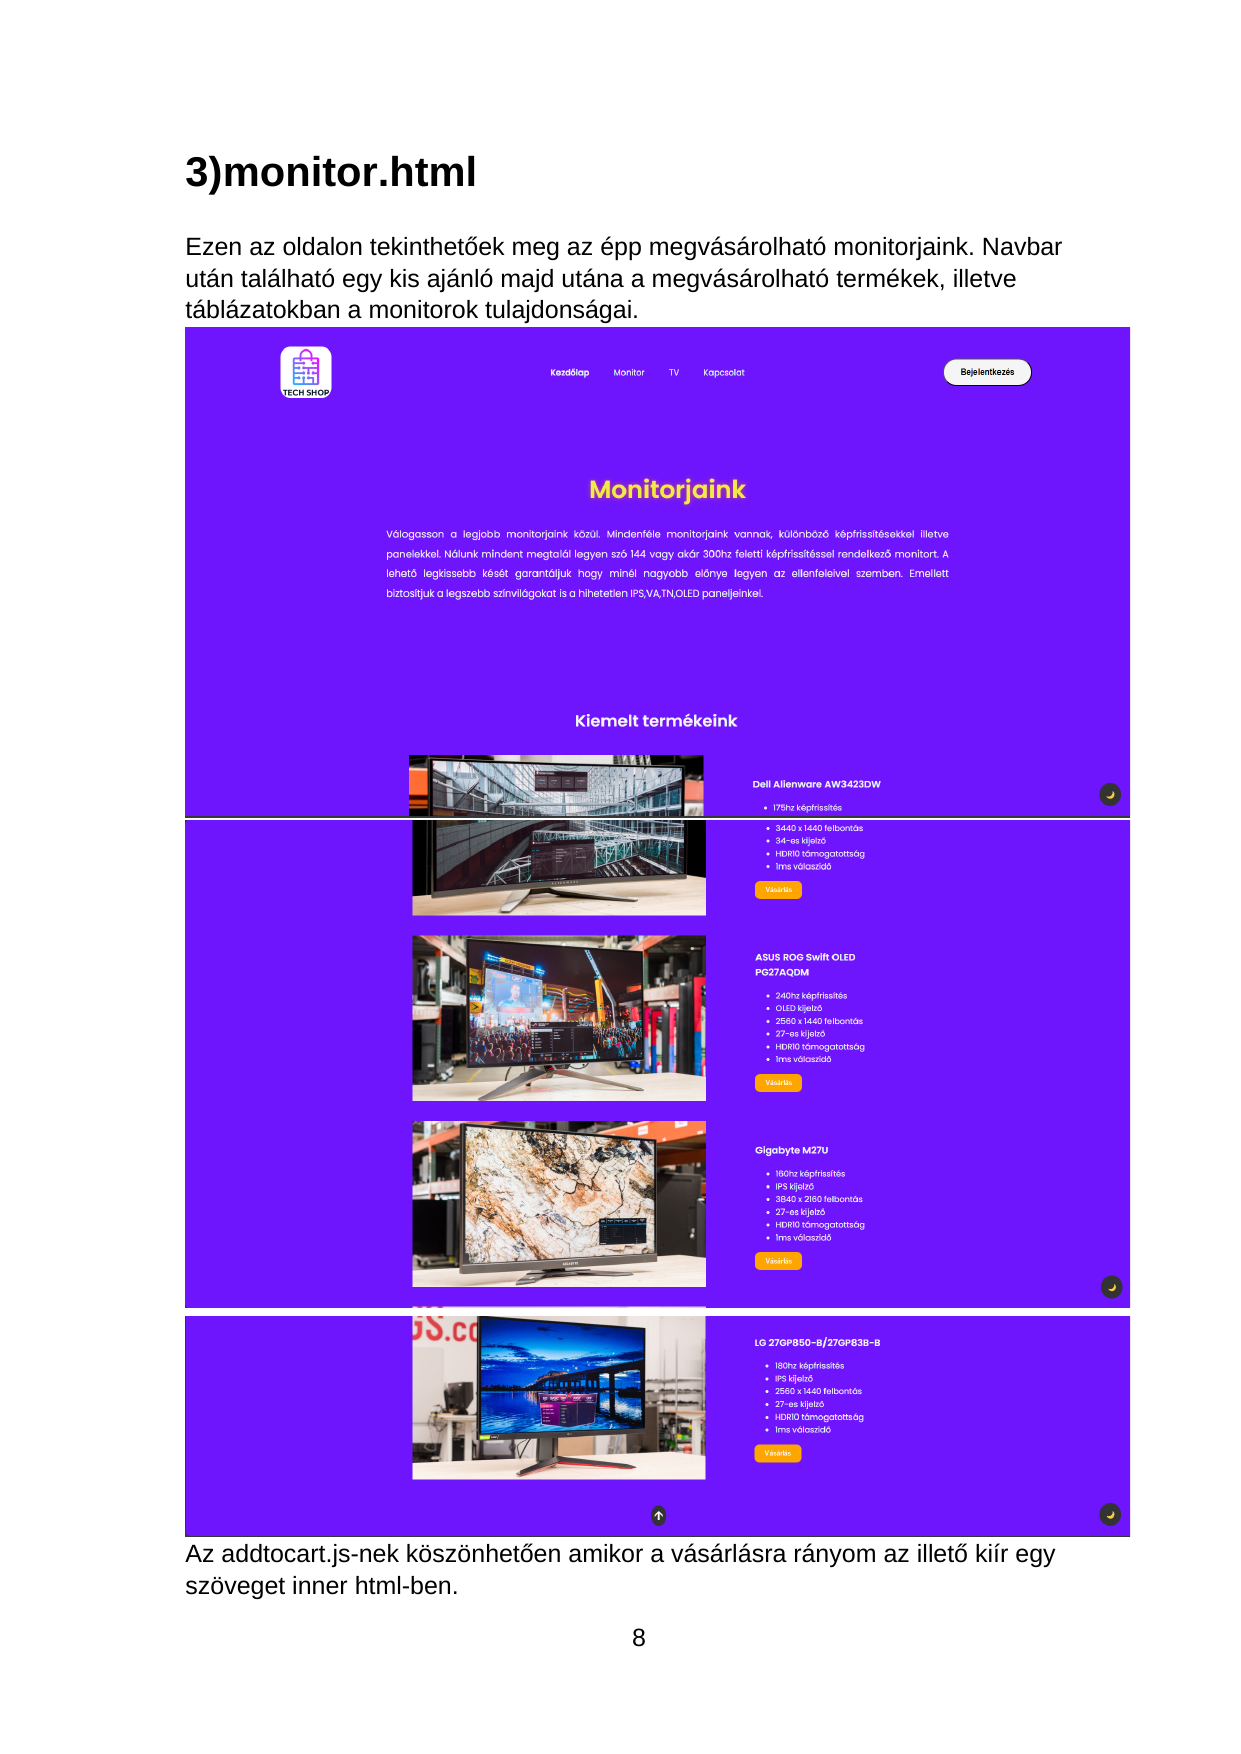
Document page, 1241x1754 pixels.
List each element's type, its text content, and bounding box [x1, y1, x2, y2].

text Az addtocart.js-nek köszönhetően amikor a vásárlásra rányom az illető kiír egy szöveget inner html-ben. [185, 1539, 1093, 1600]
list monitor.html [185, 148, 1093, 196]
picture [185, 820, 1130, 1308]
picture [185, 327, 1130, 818]
picture [185, 1316, 1130, 1537]
text Ezen az oldalon tekinthetőek meg az épp megvásárolható monitorjaink. Navbar után található egy kis ajánló majd utána a megvásárolható termékek, illetve táblázatokban a monitorok tulajdonságai. [185, 232, 1093, 324]
